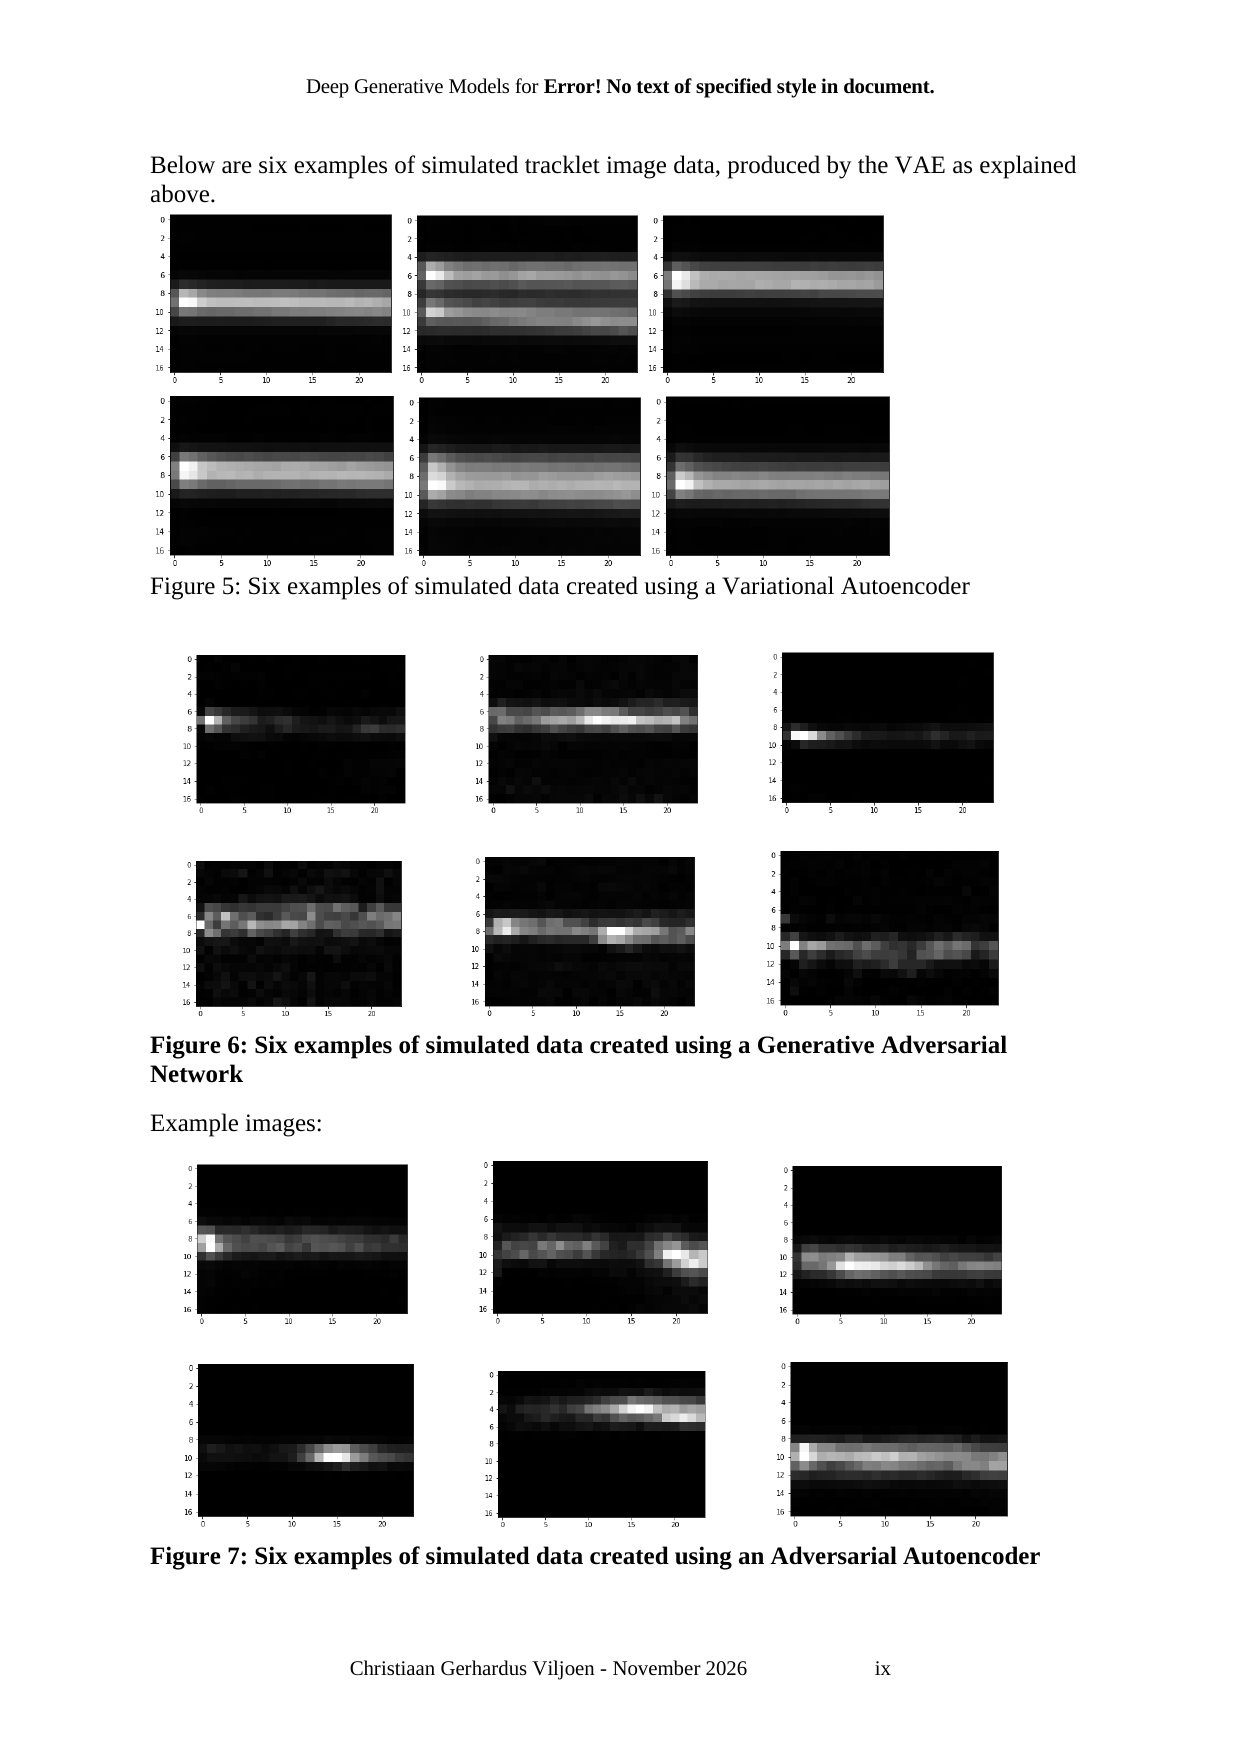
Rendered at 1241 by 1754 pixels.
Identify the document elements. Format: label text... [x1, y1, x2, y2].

text Below are six examples of simulated tracklet image data, produced by the VAE as explained above. [150, 150, 1090, 207]
picture [150, 1137, 1047, 1541]
picture [150, 207, 896, 572]
picture [150, 628, 1038, 1030]
text Example images: [150, 1108, 1090, 1137]
